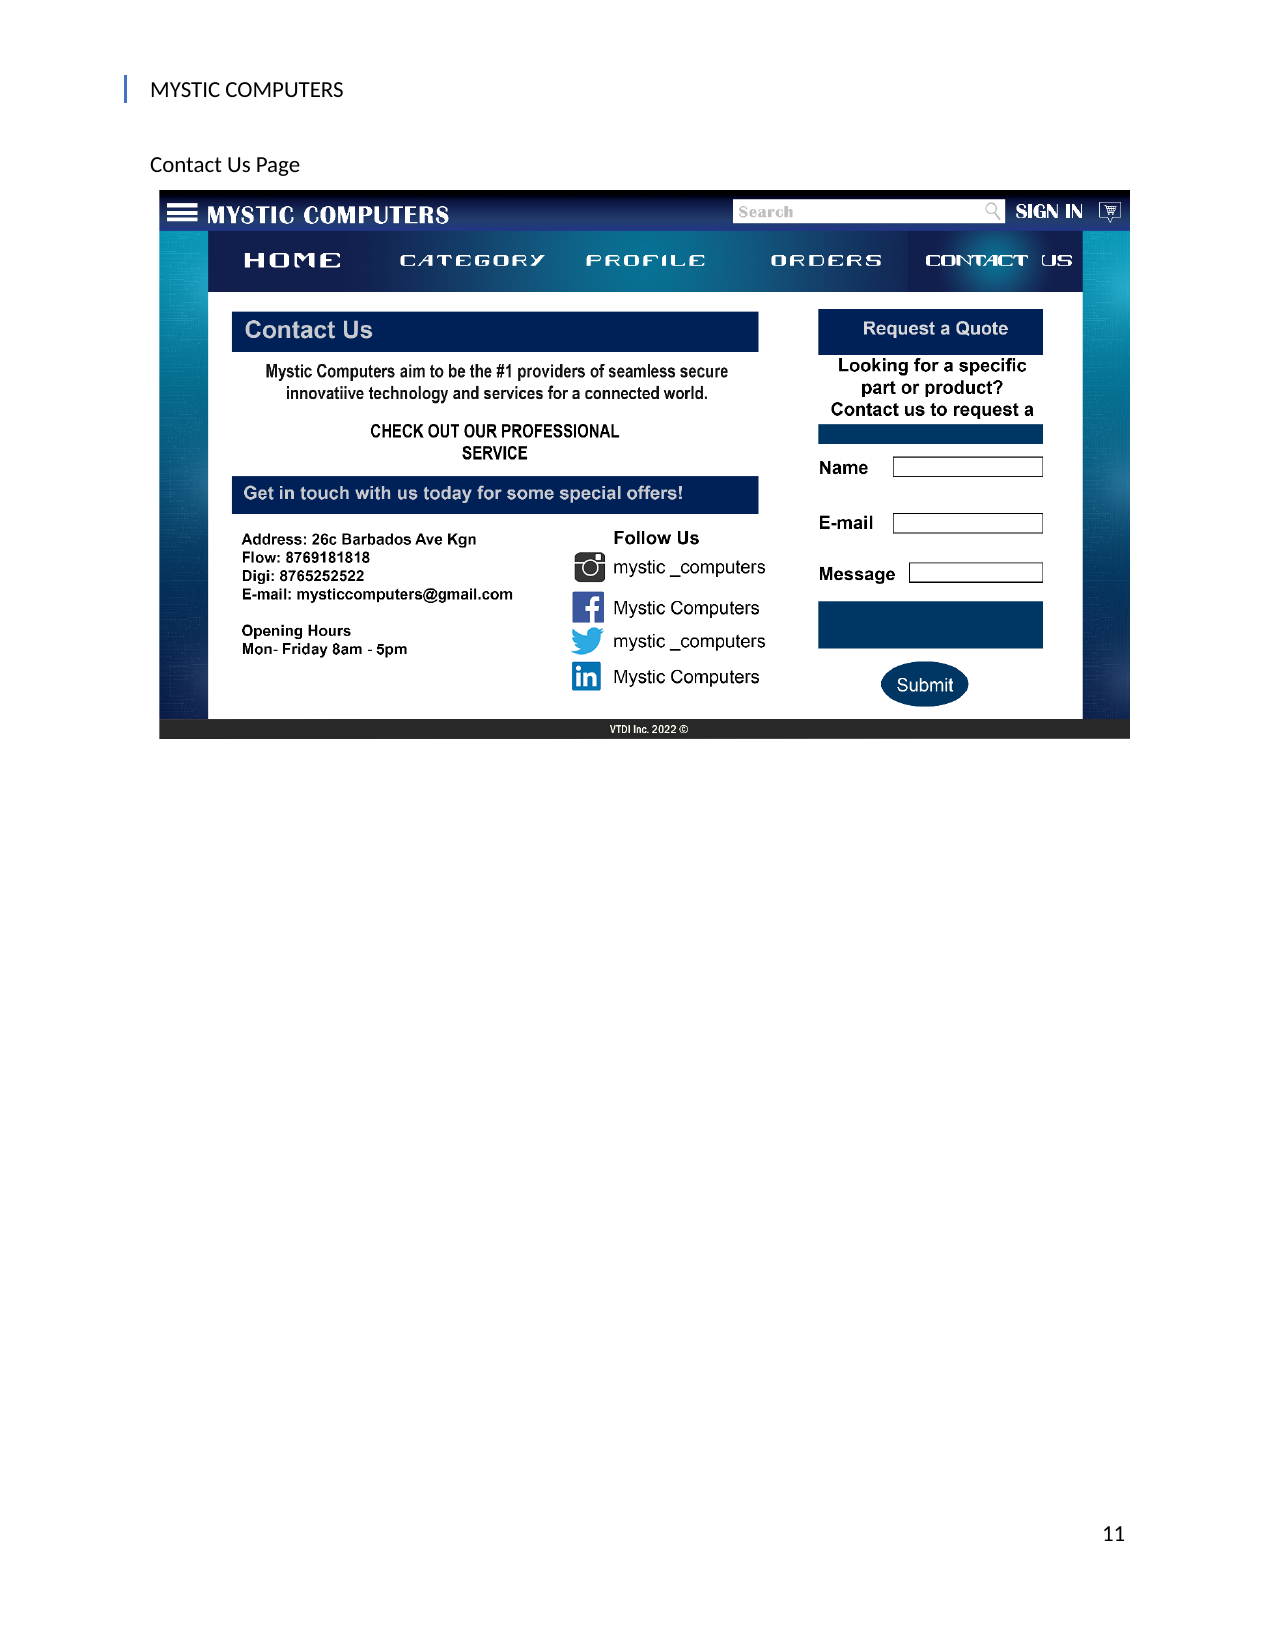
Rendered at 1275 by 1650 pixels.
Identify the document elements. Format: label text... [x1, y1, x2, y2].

picture [157, 190, 1129, 737]
text Contact Us Page [150, 150, 1125, 178]
